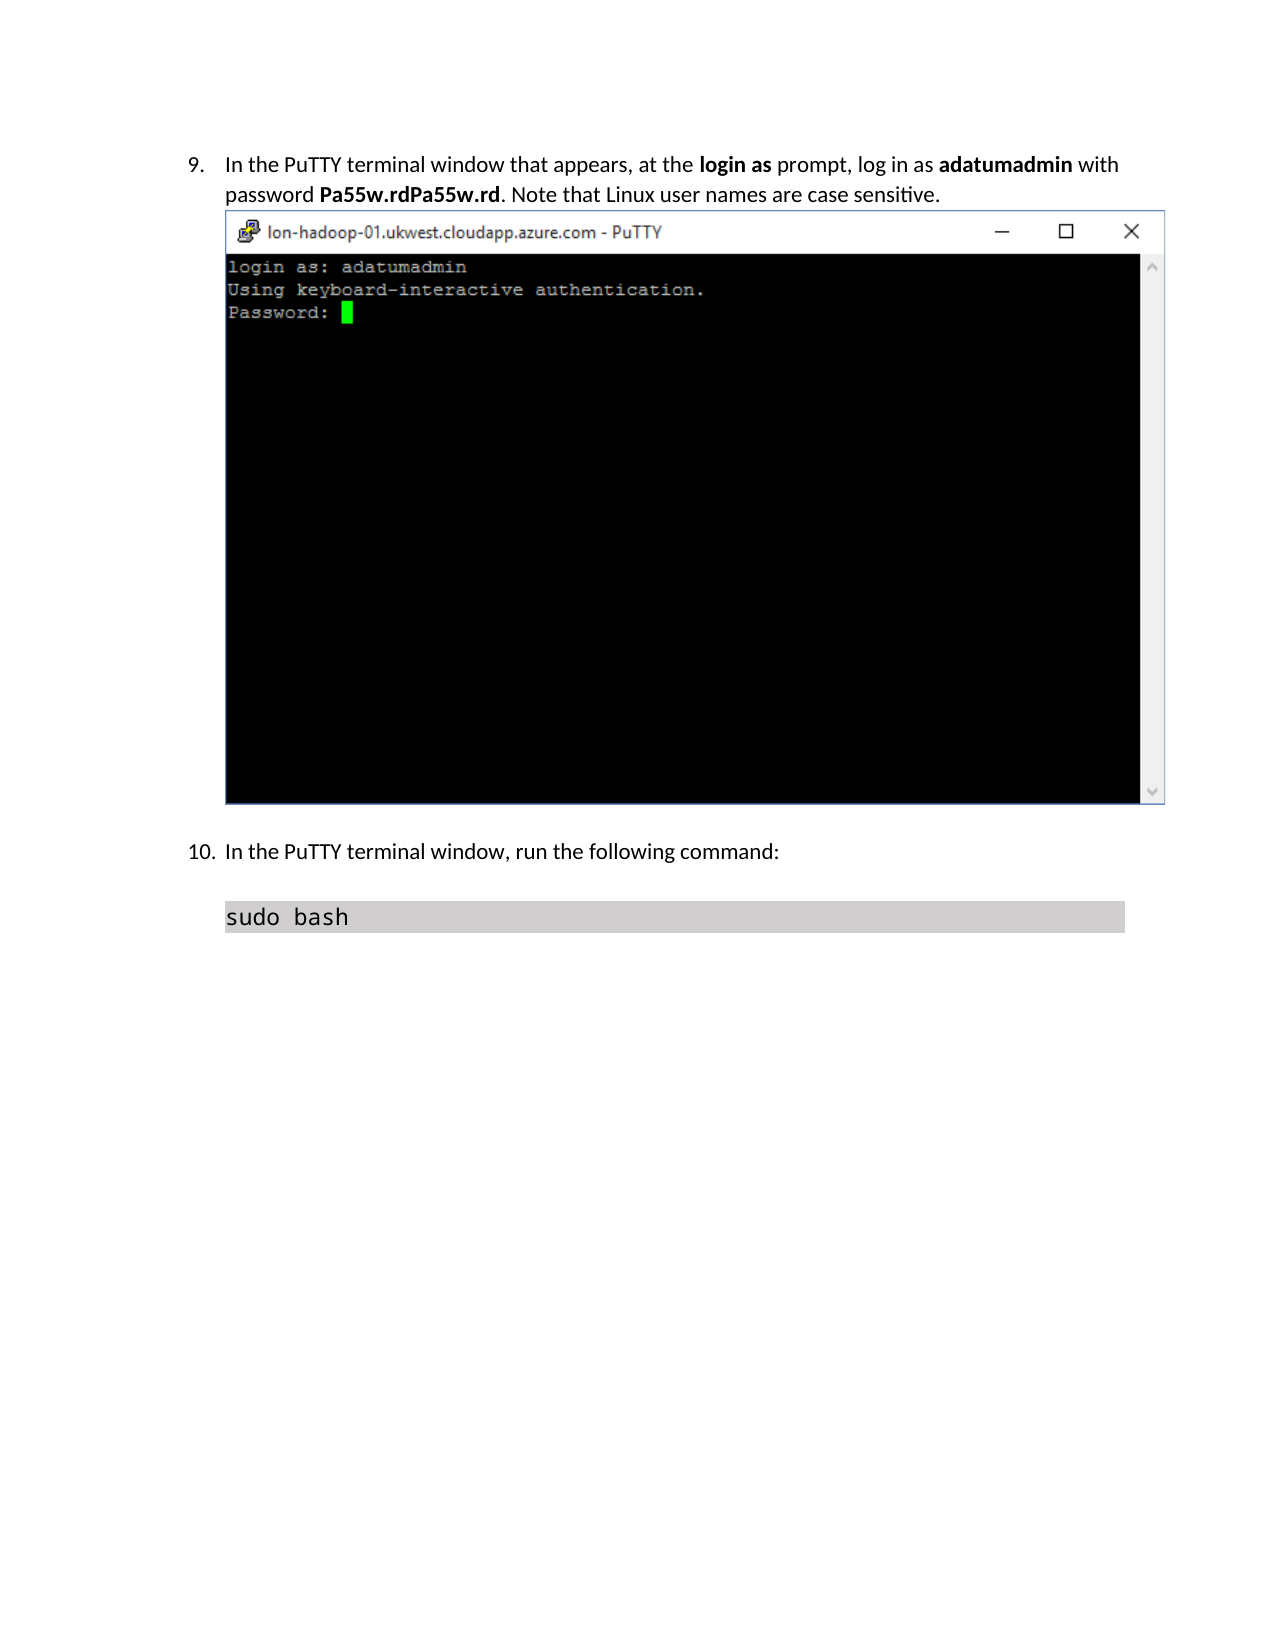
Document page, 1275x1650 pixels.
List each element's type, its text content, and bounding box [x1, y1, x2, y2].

picture [225, 210, 1166, 805]
list In the PuTTY terminal window that appears, at the login as prompt, log in as adatumadmin with password Pa55w.rdPa55w.rd. Note that Linux user names are case sensitive. [187, 150, 1125, 208]
list In the PuTTY terminal window, run the following command: [187, 837, 1125, 865]
list sudo bash [225, 901, 1125, 933]
